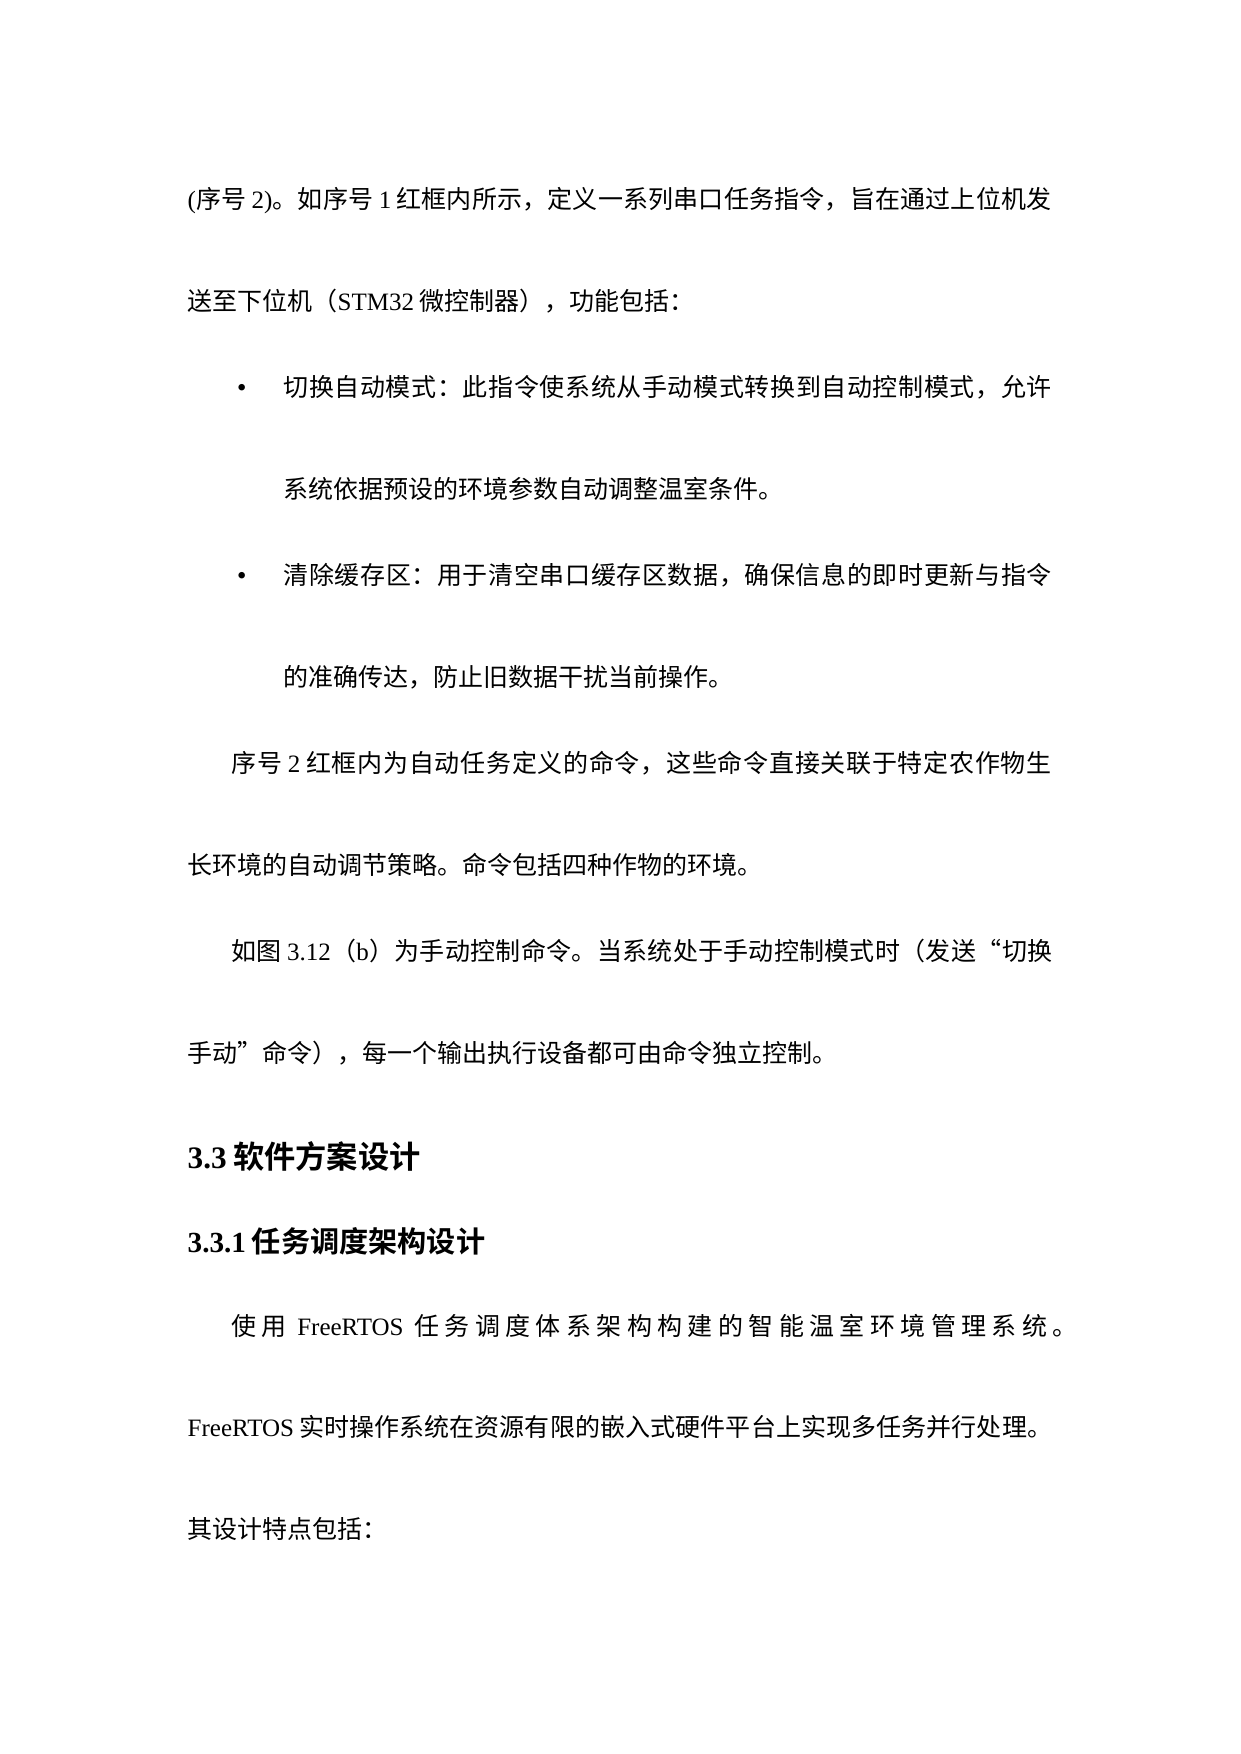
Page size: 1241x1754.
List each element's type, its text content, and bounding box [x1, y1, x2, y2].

text 序号2红框内为自动任务定义的命令，这些命令直接关联于特定农作物生长环境的自动调节策略。命令包括四种作物的环境。 [187, 728, 1053, 897]
text 3.3.1任务调度架构设计 [187, 1205, 1053, 1273]
text 如图3.12（b）为手动控制命令。当系统处于手动控制模式时（发送“切换手动”命令），每一个输出执行设备都可由命令独立控制。 [187, 916, 1053, 1085]
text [187, 164, 1053, 334]
text 使用FreeRTOS任务调度体系架构构建的智能温室环境管理系统。FreeRTOS实时操作系统在资源有限的嵌入式硬件平台上实现多任务并行处理。其设计特点包括： [187, 1290, 1053, 1562]
list 清除缓存区：用于清空串口缓存区数据，确保信息的即时更新与指令的准确传达，防止旧数据干扰当前操作。 [237, 540, 1053, 709]
text 3.3软件方案设计 [187, 1120, 1053, 1188]
list 切换自动模式：此指令使系统从手动模式转换到自动控制模式，允许系统依据预设的环境参数自动调整温室条件。 [237, 352, 1053, 522]
